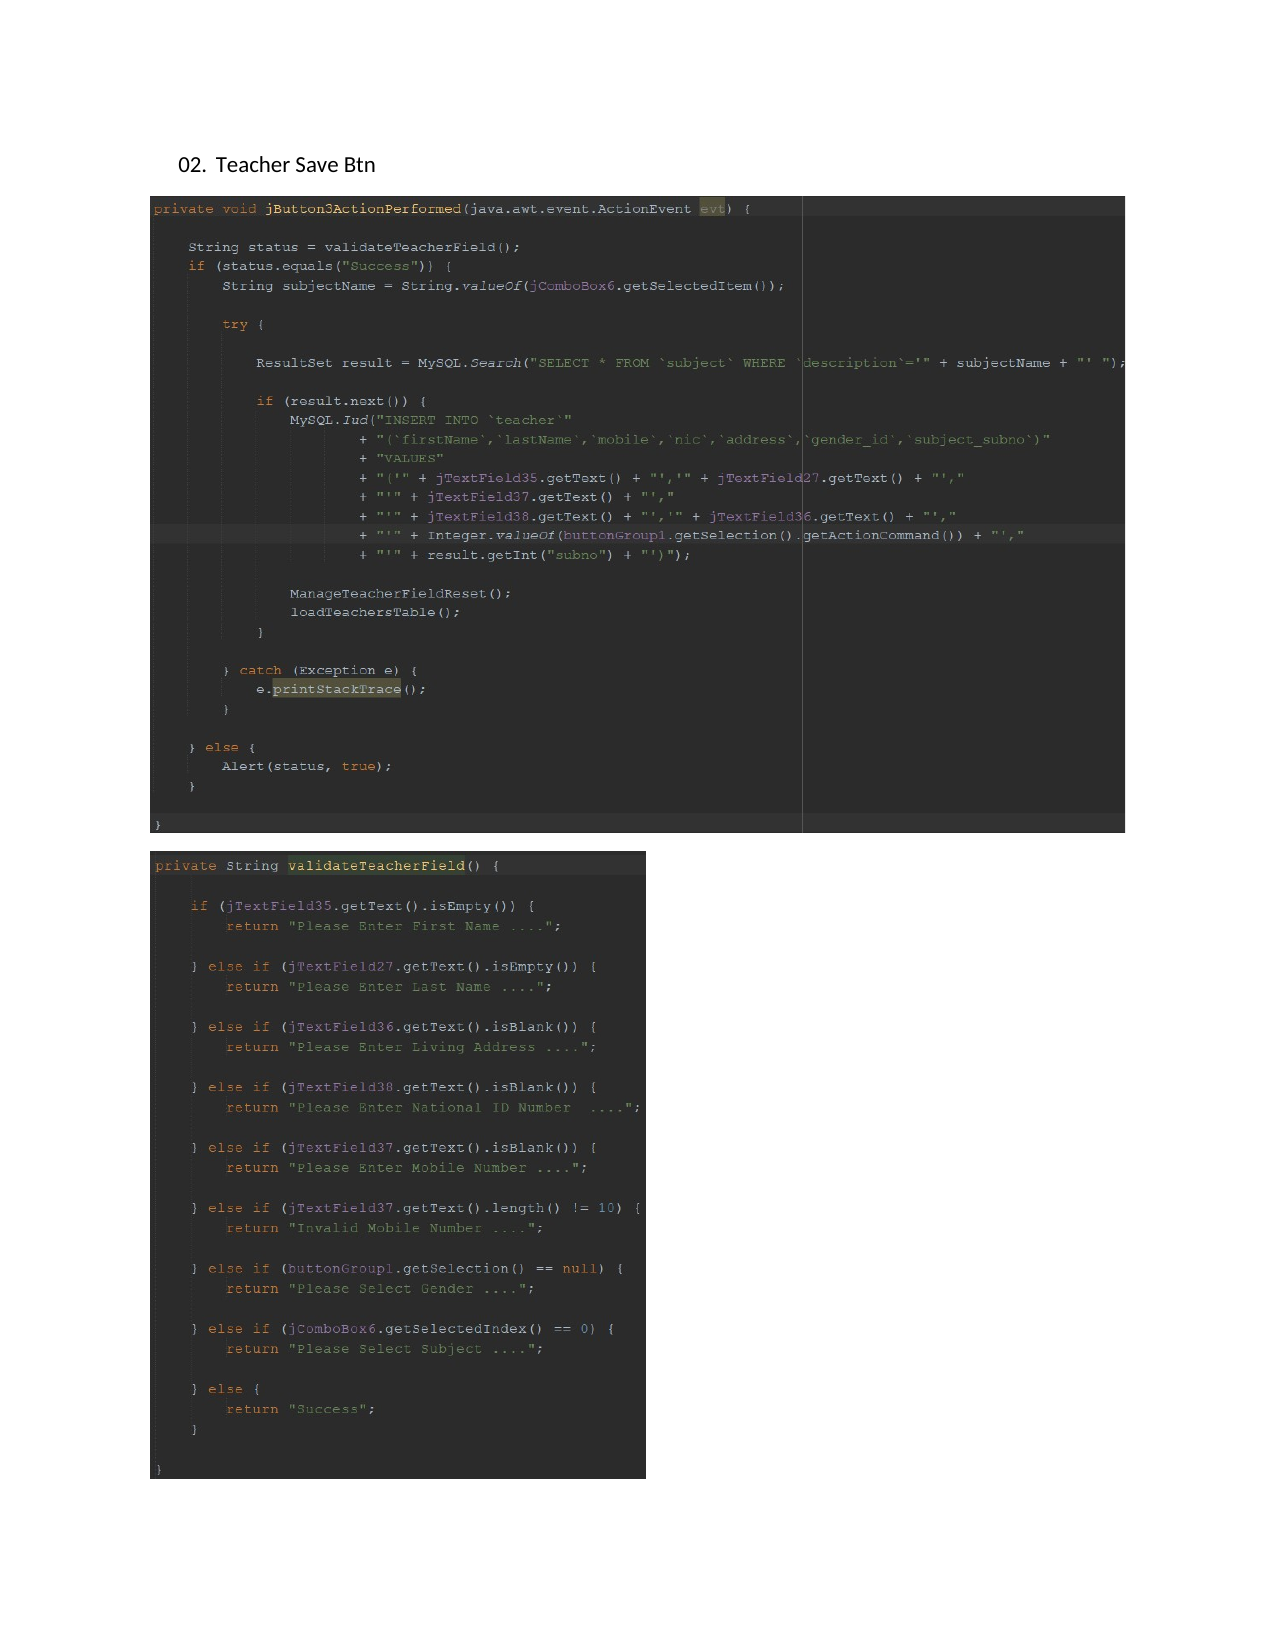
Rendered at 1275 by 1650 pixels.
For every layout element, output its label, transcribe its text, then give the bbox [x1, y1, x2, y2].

picture [150, 851, 646, 1479]
list Teacher Save Btn [178, 150, 1125, 178]
picture [150, 196, 1125, 833]
